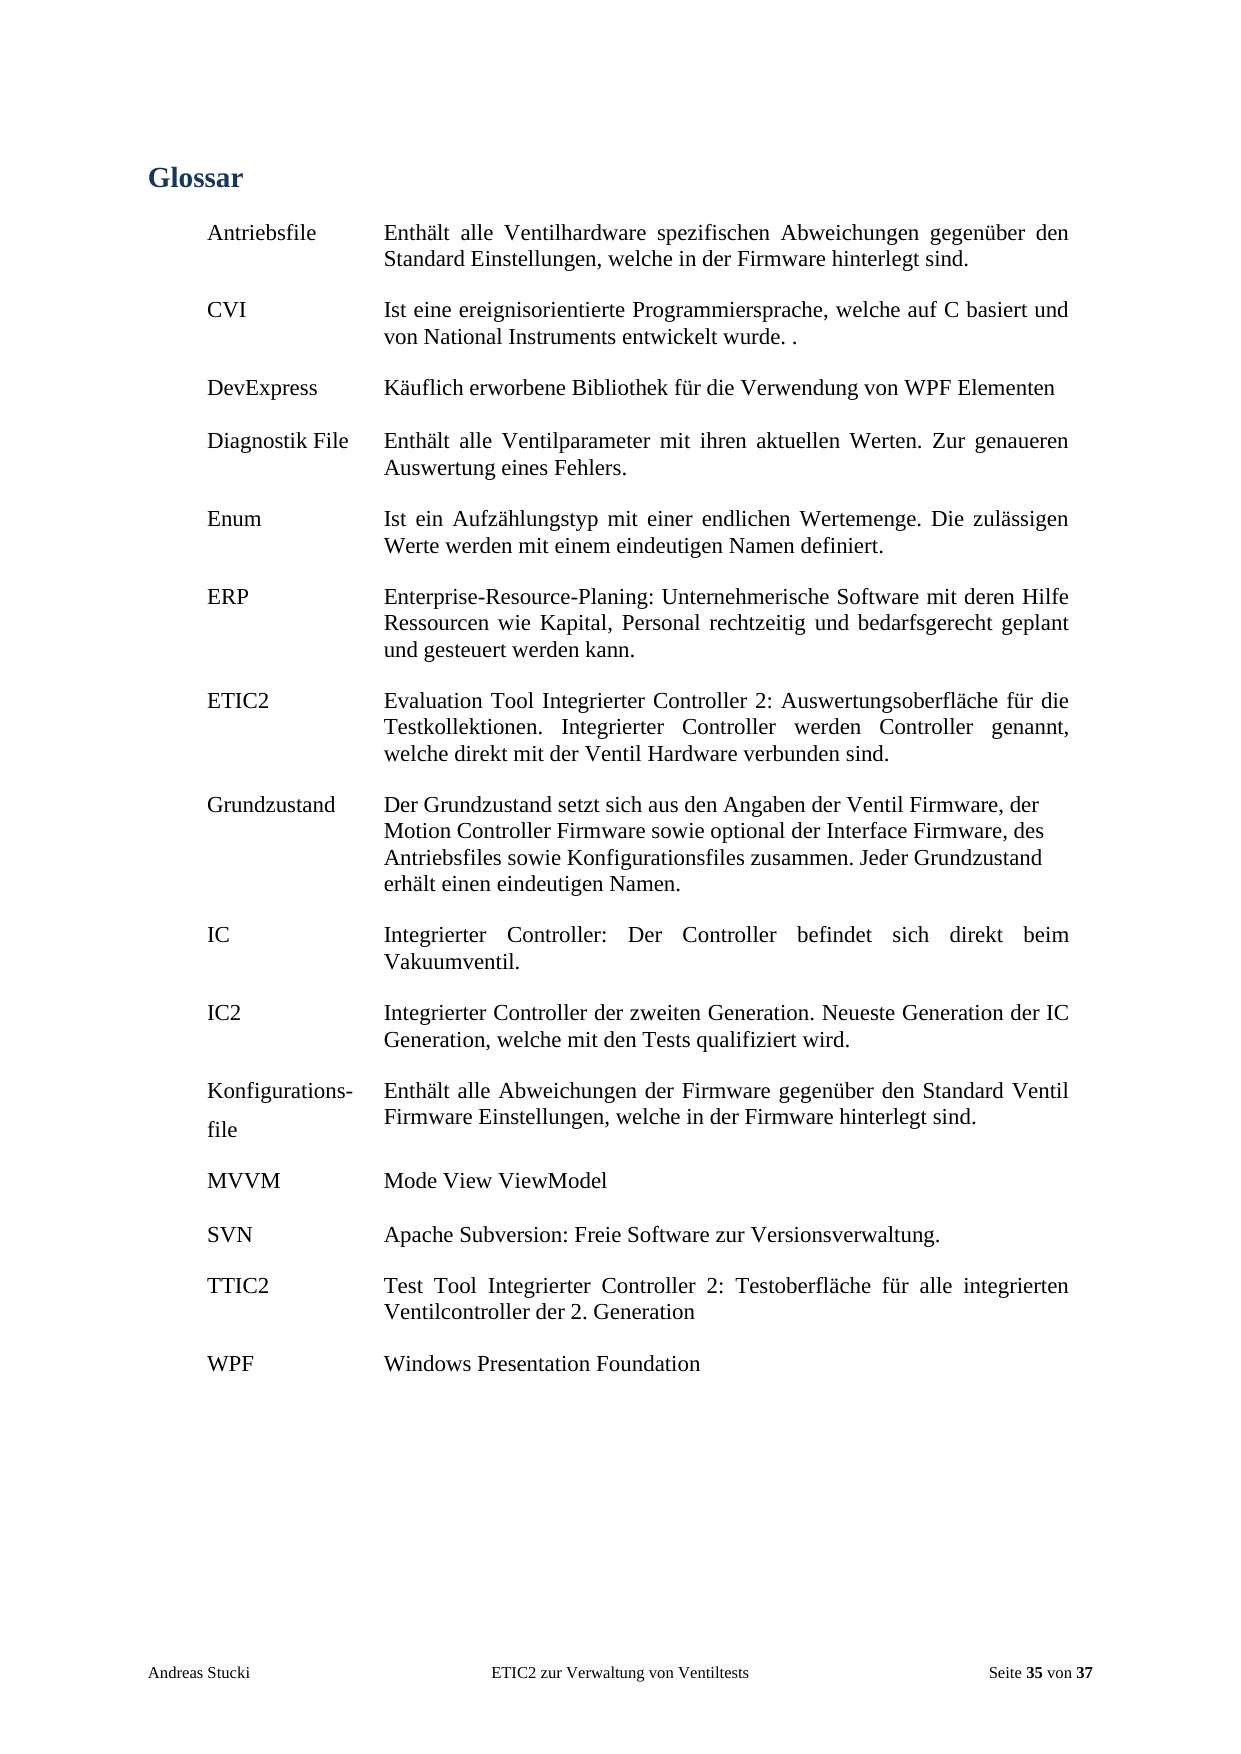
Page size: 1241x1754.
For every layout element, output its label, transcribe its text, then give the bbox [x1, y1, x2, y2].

table_cell IC2 [196, 987, 372, 1064]
table_cell Apache Subversion: Freie Software zur Versionsverwaltung. [372, 1208, 1081, 1259]
table_cell ERP [196, 571, 372, 674]
table_cell Enthält alle Abweichungen der Firmware gegenüber den Standard Ventil Firmware Einstellungen, welche in der Firmware hinterlegt sind. [372, 1065, 1081, 1155]
table_cell Test Tool Integrierter Controller 2: Testoberfläche für alle integrierten Ventilcontroller der 2. Generation [372, 1260, 1081, 1337]
table_cell ETIC2 [196, 675, 372, 779]
table_cell Mode View ViewModel [372, 1155, 1081, 1208]
table_cell IC [196, 909, 372, 987]
table_cell MVVM [196, 1155, 372, 1208]
table_cell Windows Presentation Foundation [372, 1337, 1081, 1391]
table_cell Integrierter Controller der zweiten Generation. Neueste Generation der IC Generation, welche mit den Tests qualifiziert wird. [372, 987, 1081, 1064]
table_cell WPF [196, 1337, 372, 1391]
table_cell Käuflich erworbene Bibliothek für die Verwendung von WPF Elementen [372, 362, 1081, 415]
table_cell Grundzustand [196, 779, 372, 909]
table_cell Der Grundzustand setzt sich aus den Angaben der Ventil Firmware, der Motion Controller Firmware sowie optional der Interface Firmware, des Antriebsfiles sowie Konfigurationsfiles zusammen. Jeder Grundzustand erhält einen eindeutigen Namen. [372, 779, 1081, 909]
subtitle Glossar [148, 160, 1092, 194]
table_cell CVI [196, 284, 372, 362]
table_header Enthält alle Ventilhardware spezifischen Abweichungen gegenüber den Standard Einstellungen, welche in der Firmware hinterlegt sind. [372, 206, 1081, 284]
table_cell Diagnostik File [196, 415, 372, 493]
table_cell Enum [196, 493, 372, 571]
table_cell Ist eine ereignisorientierte Programmiersprache, welche auf C basiert und von National Instruments entwickelt wurde. . [372, 284, 1081, 362]
table_header Antriebsfile [196, 206, 372, 284]
table_cell Enterprise-Resource-Planing: Unternehmerische Software mit deren Hilfe Ressourcen wie Kapital, Personal rechtzeitig und bedarfsgerecht geplant und gesteuert werden kann. [372, 571, 1081, 674]
table_cell SVN [196, 1208, 372, 1259]
table_cell Evaluation Tool Integrierter Controller 2: Auswertungsoberfläche für die Testkollektionen. Integrierter Controller werden Controller genannt, welche direkt mit der Ventil Hardware verbunden sind. [372, 675, 1081, 779]
table_cell DevExpress [196, 362, 372, 415]
table_cell Integrierter Controller: Der Controller befindet sich direkt beim Vakuumventil. [372, 909, 1081, 987]
table_cell Konfigurations- file [196, 1065, 372, 1155]
table_cell TTIC2 [196, 1260, 372, 1337]
table_cell Ist ein Aufzählungstyp mit einer endlichen Wertemenge. Die zulässigen Werte werden mit einem eindeutigen Namen definiert. [372, 493, 1081, 571]
table_cell Enthält alle Ventilparameter mit ihren aktuellen Werten. Zur genaueren Auswertung eines Fehlers. [372, 415, 1081, 493]
